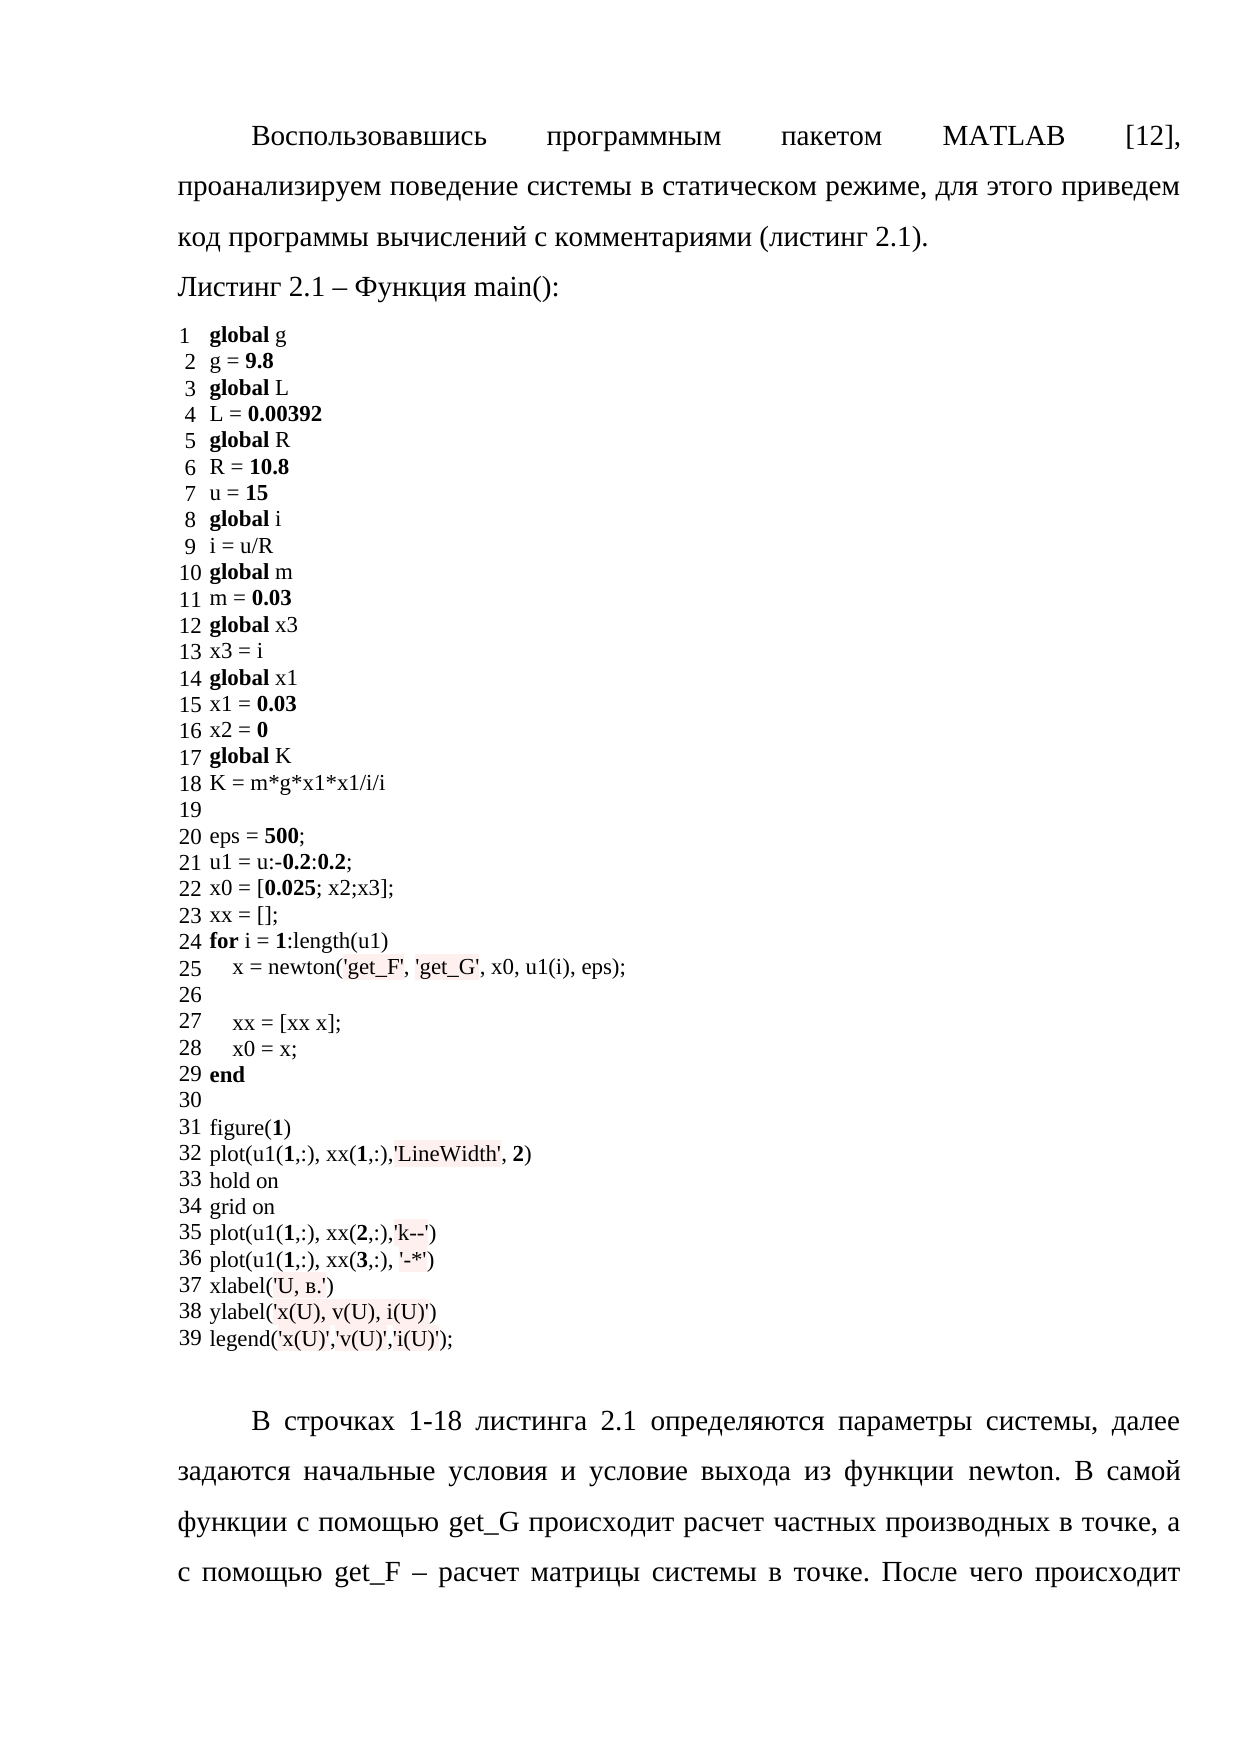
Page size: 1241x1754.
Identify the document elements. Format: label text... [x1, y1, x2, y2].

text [177, 1403, 1181, 1587]
text Листинг 2.1 – Функция main(): [177, 269, 1181, 303]
table_header 1 2 3 4 5 6 7 8 9 10 11 12 13 14 15 16 17 18 19 20 21 22 23 24 25 26 27 28 29 30 31 32 33 34 35 36 37 38 39 [177, 319, 208, 1353]
table_header global g g = 9.8 global L L = 0.00392 global R R = 10.8 u = 15 global i i = u/R global m m = 0.03 global x3 x3 = i global x1 x1 = 0.03 x2 = 0 global K K = m*g*x1*x1/i/i eps = 500; u1 = u:-0.2:0.2; x0 = [0.025; x2;x3]; xx = []; for i = 1:length(u1) x = newton('get_F', 'get_G', x0, u1(i), eps); xx = [xx x]; x0 = x; end figure(1) plot(u1(1,:), xx(1,:),'LineWidth', 2) hold on grid on plot(u1(1,:), xx(2,:),'k--') plot(u1(1,:), xx(3,:), '-*') xlabel('U, в.') ylabel('x(U), v(U), i(U)') legend('x(U)','v(U)','i(U)'); [208, 319, 632, 1353]
text Воспользовавшись программным пакетом MATLAB [12], проанализируем поведение системы в статическом режиме, для этого приведем код программы вычислений с комментариями (листинг 2.1). [177, 118, 1181, 252]
